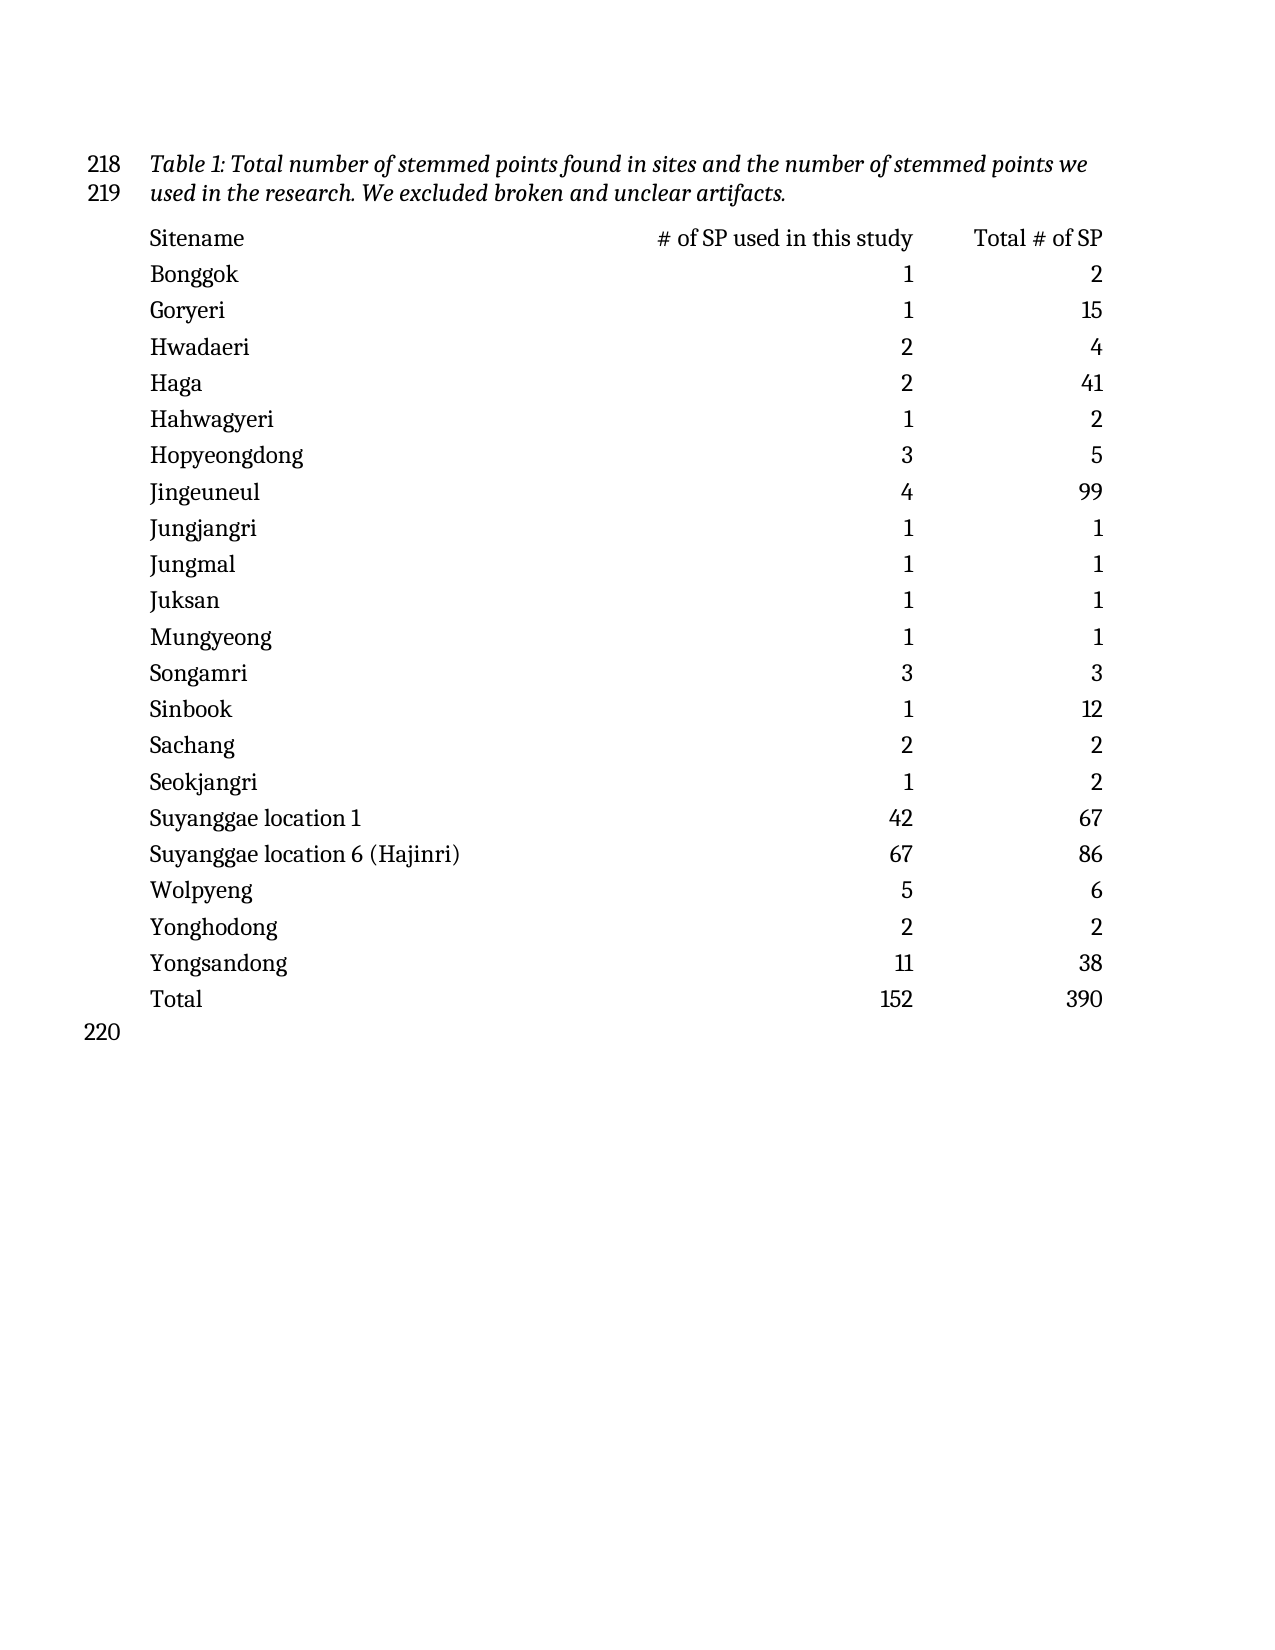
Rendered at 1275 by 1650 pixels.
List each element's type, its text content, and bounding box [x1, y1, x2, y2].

table_cell Yongsandong [139, 945, 558, 981]
table_cell Total [139, 981, 558, 1017]
table_cell 42 [559, 800, 924, 836]
table_cell 12 [924, 691, 1114, 727]
table_cell 1 [559, 510, 924, 546]
table_cell 2 [559, 365, 924, 401]
table_cell 1 [924, 583, 1114, 619]
table_cell Jungmal [139, 546, 558, 582]
table_cell 1 [924, 510, 1114, 546]
table_cell 1 [924, 619, 1114, 655]
table_cell 5 [924, 438, 1114, 474]
table_cell 1 [559, 256, 924, 292]
table_cell 2 [924, 764, 1114, 800]
table_cell 1 [559, 401, 924, 437]
table_cell Wolpyeng [139, 873, 558, 909]
table_cell 67 [559, 836, 924, 872]
table_cell Goryeri [139, 293, 558, 329]
table_cell 1 [559, 691, 924, 727]
table_cell Sinbook [139, 691, 558, 727]
table_cell 6 [924, 873, 1114, 909]
table_cell 1 [559, 293, 924, 329]
table_cell Bonggok [139, 256, 558, 292]
table_cell Songamri [139, 655, 558, 691]
table_cell 2 [559, 728, 924, 764]
table_cell 86 [924, 836, 1114, 872]
table_cell Hahwagyeri [139, 401, 558, 437]
table_cell 41 [924, 365, 1114, 401]
table_cell 3 [924, 655, 1114, 691]
table_cell Suyanggae location 1 [139, 800, 558, 836]
table_header # of SP used in this study [559, 220, 924, 256]
table_cell 38 [924, 945, 1114, 981]
table_cell Sachang [139, 728, 558, 764]
table_cell 1 [559, 583, 924, 619]
table_cell Mungyeong [139, 619, 558, 655]
table_cell 1 [559, 546, 924, 582]
table_cell 2 [559, 329, 924, 365]
table_cell 4 [924, 329, 1114, 365]
table_header Sitename [139, 220, 558, 256]
table_cell 2 [924, 256, 1114, 292]
table_cell 1 [559, 764, 924, 800]
table_cell 2 [924, 909, 1114, 945]
table_cell 5 [559, 873, 924, 909]
table_cell Suyanggae location 6 (Hajinri) [139, 836, 558, 872]
table_cell 11 [559, 945, 924, 981]
table_cell Yonghodong [139, 909, 558, 945]
table_cell Haga [139, 365, 558, 401]
table_cell 1 [924, 546, 1114, 582]
table_cell Juksan [139, 583, 558, 619]
table_cell 15 [924, 293, 1114, 329]
table_cell Seokjangri [139, 764, 558, 800]
table_cell Jungjangri [139, 510, 558, 546]
text Table 1: Total number of stemmed points found in sites and the number of stemmed points we used in the research. We excluded broken and unclear artifacts. [150, 150, 1125, 207]
table_cell 99 [924, 474, 1114, 510]
table_cell Jingeuneul [139, 474, 558, 510]
table_cell 4 [559, 474, 924, 510]
table_cell 67 [924, 800, 1114, 836]
table_cell Hopyeongdong [139, 438, 558, 474]
table_cell 3 [559, 655, 924, 691]
table_cell 2 [924, 728, 1114, 764]
table_header Total # of SP [924, 220, 1114, 256]
table_cell 3 [559, 438, 924, 474]
table_cell 2 [559, 909, 924, 945]
table_cell 2 [924, 401, 1114, 437]
table_cell 152 [559, 981, 924, 1017]
table_cell 1 [559, 619, 924, 655]
table_cell 390 [924, 981, 1114, 1017]
table_cell Hwadaeri [139, 329, 558, 365]
